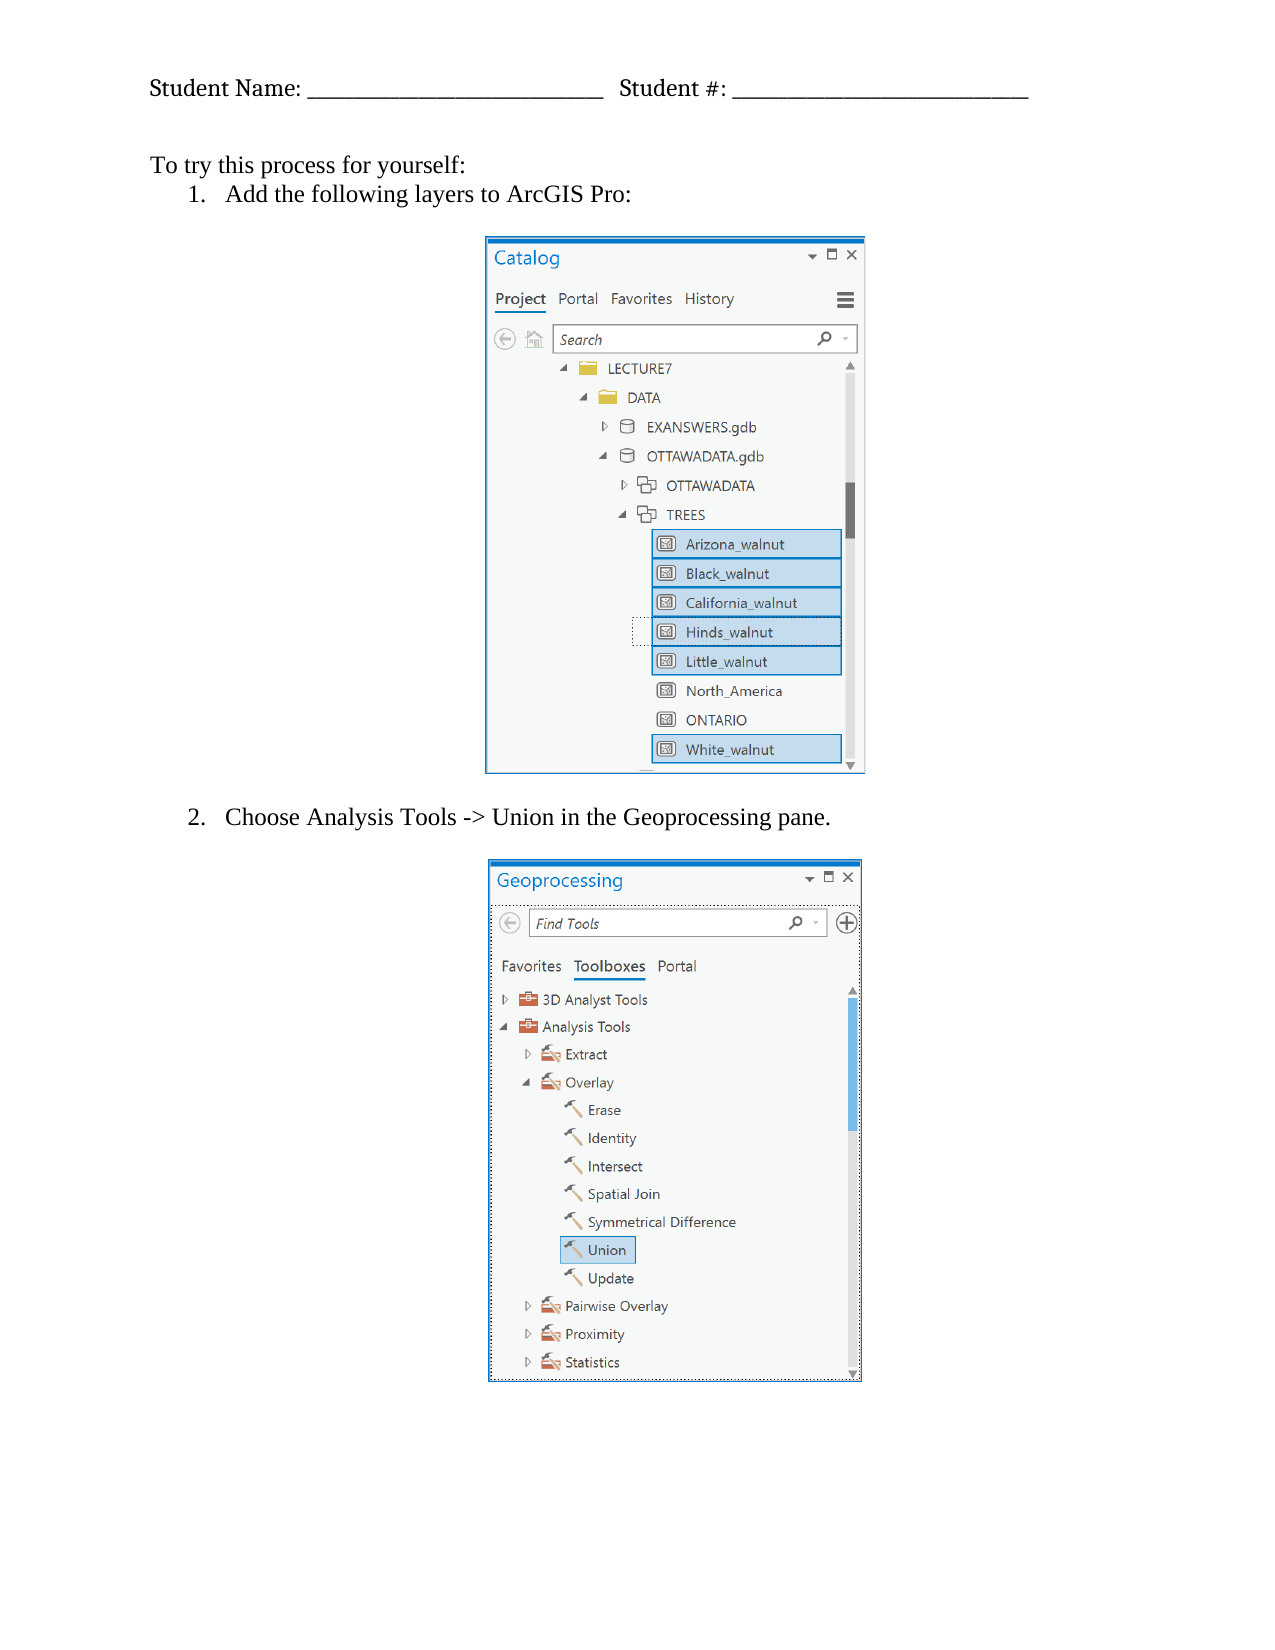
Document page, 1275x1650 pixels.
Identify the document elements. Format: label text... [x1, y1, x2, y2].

text To try this process for yourself: [150, 150, 1125, 179]
picture [488, 859, 862, 1382]
list Choose Analysis Tools -> Union in the Geoprocessing pane. [187, 802, 1125, 831]
list Add the following layers to ArcGIS Pro: [187, 179, 1125, 207]
picture [485, 236, 866, 774]
